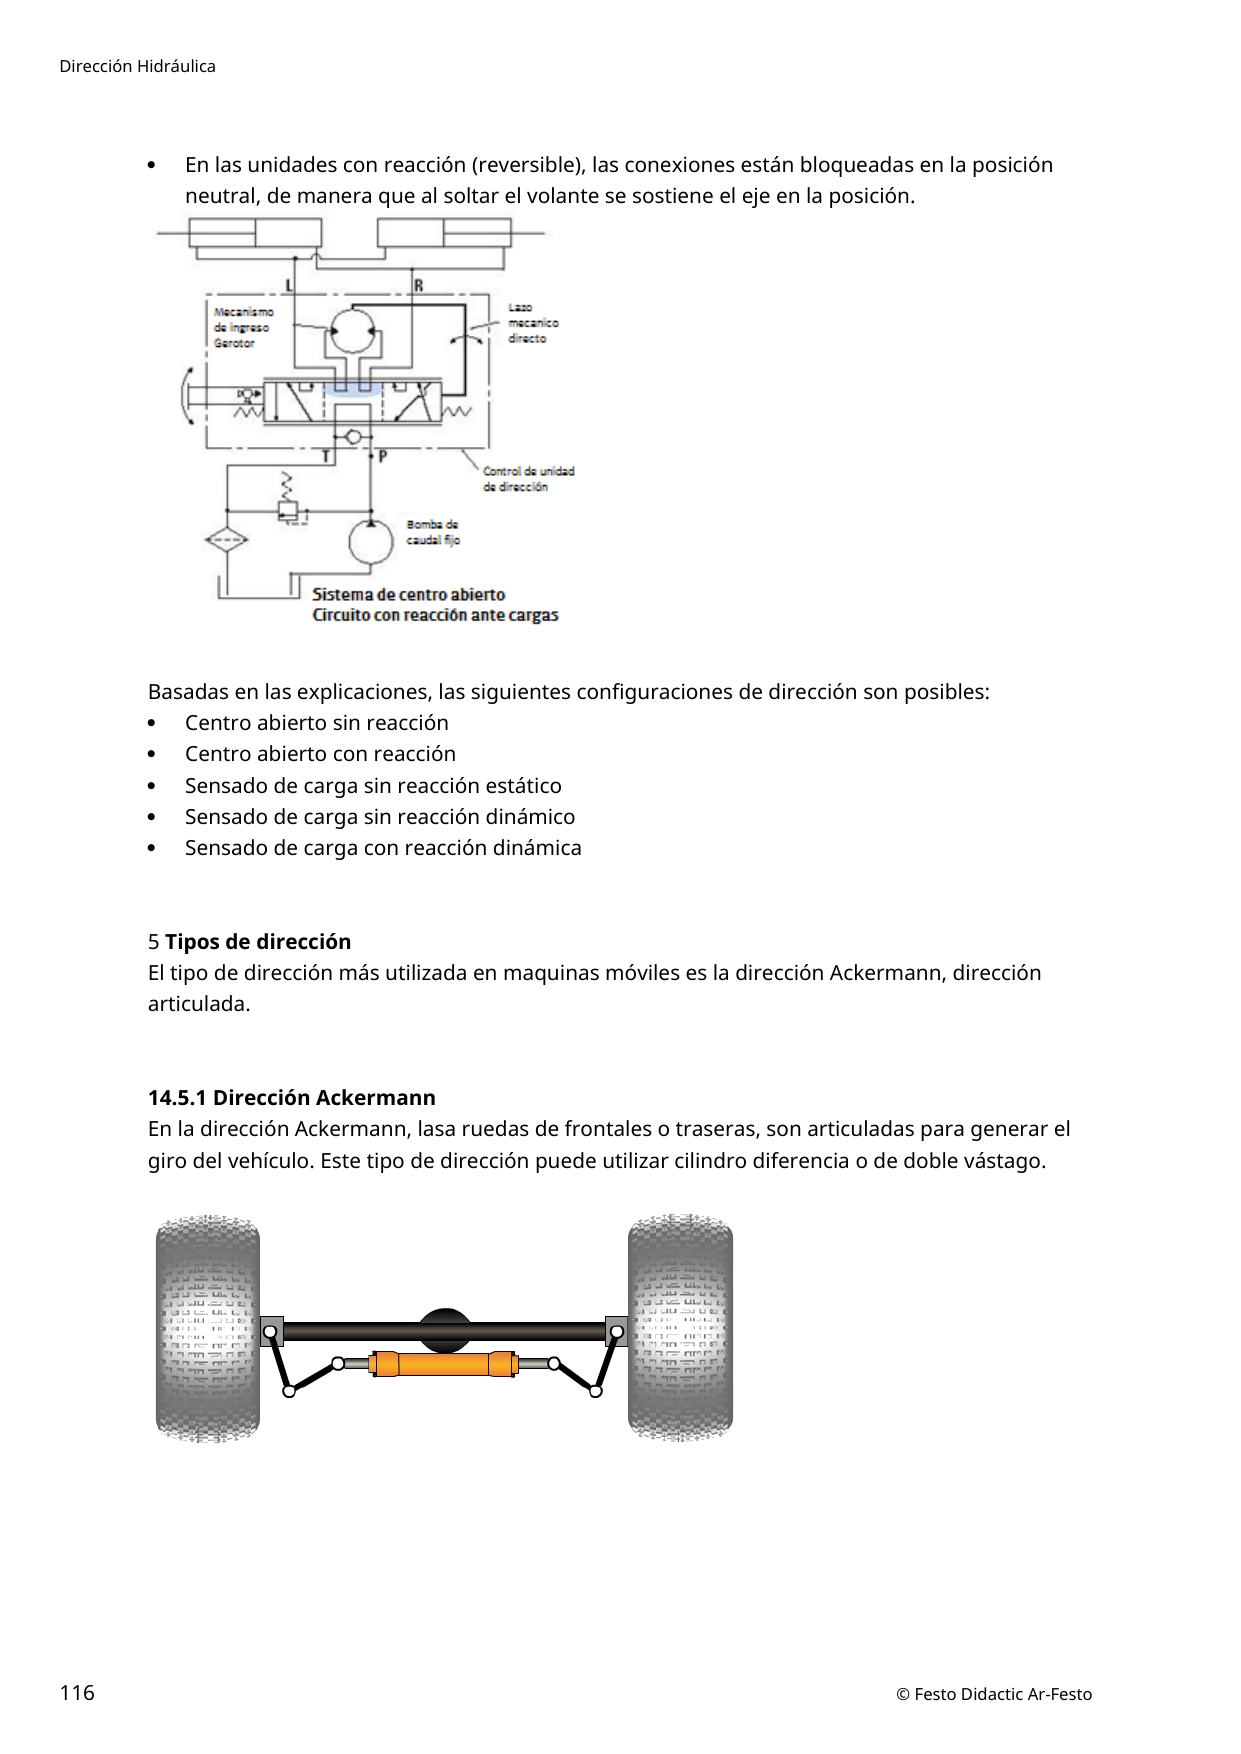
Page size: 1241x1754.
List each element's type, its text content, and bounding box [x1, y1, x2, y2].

picture [147, 210, 598, 643]
text Centro abierto con reacción [148, 737, 1092, 768]
picture [147, 1205, 739, 1448]
text En la dirección Ackermann, lasa ruedas de frontales o traseras, son articuladas para generar el giro del vehículo. Este tipo de dirección puede utilizar cilindro diferencia o de doble vástago. [148, 1112, 1092, 1174]
text Centro abierto sin reacción [148, 706, 1092, 737]
text En las unidades con reacción (reversible), las conexiones están bloqueadas en la posición neutral, de manera que al soltar el volante se sostiene el eje en la posición. [148, 148, 1092, 210]
text Sensado de carga sin reacción dinámico [148, 799, 1092, 831]
text Sensado de carga sin reacción estático [148, 768, 1092, 799]
subtitle Dirección Ackermann [148, 1081, 1092, 1112]
text Sensado de carga con reacción dinámica [148, 831, 1092, 862]
text Basadas en las explicaciones, las siguientes configuraciones de dirección son posibles: [148, 674, 1092, 706]
text El tipo de dirección más utilizada en maquinas móviles es la dirección Ackermann, dirección articulada. [148, 956, 1092, 1018]
subtitle Tipos de dirección [148, 924, 1092, 956]
